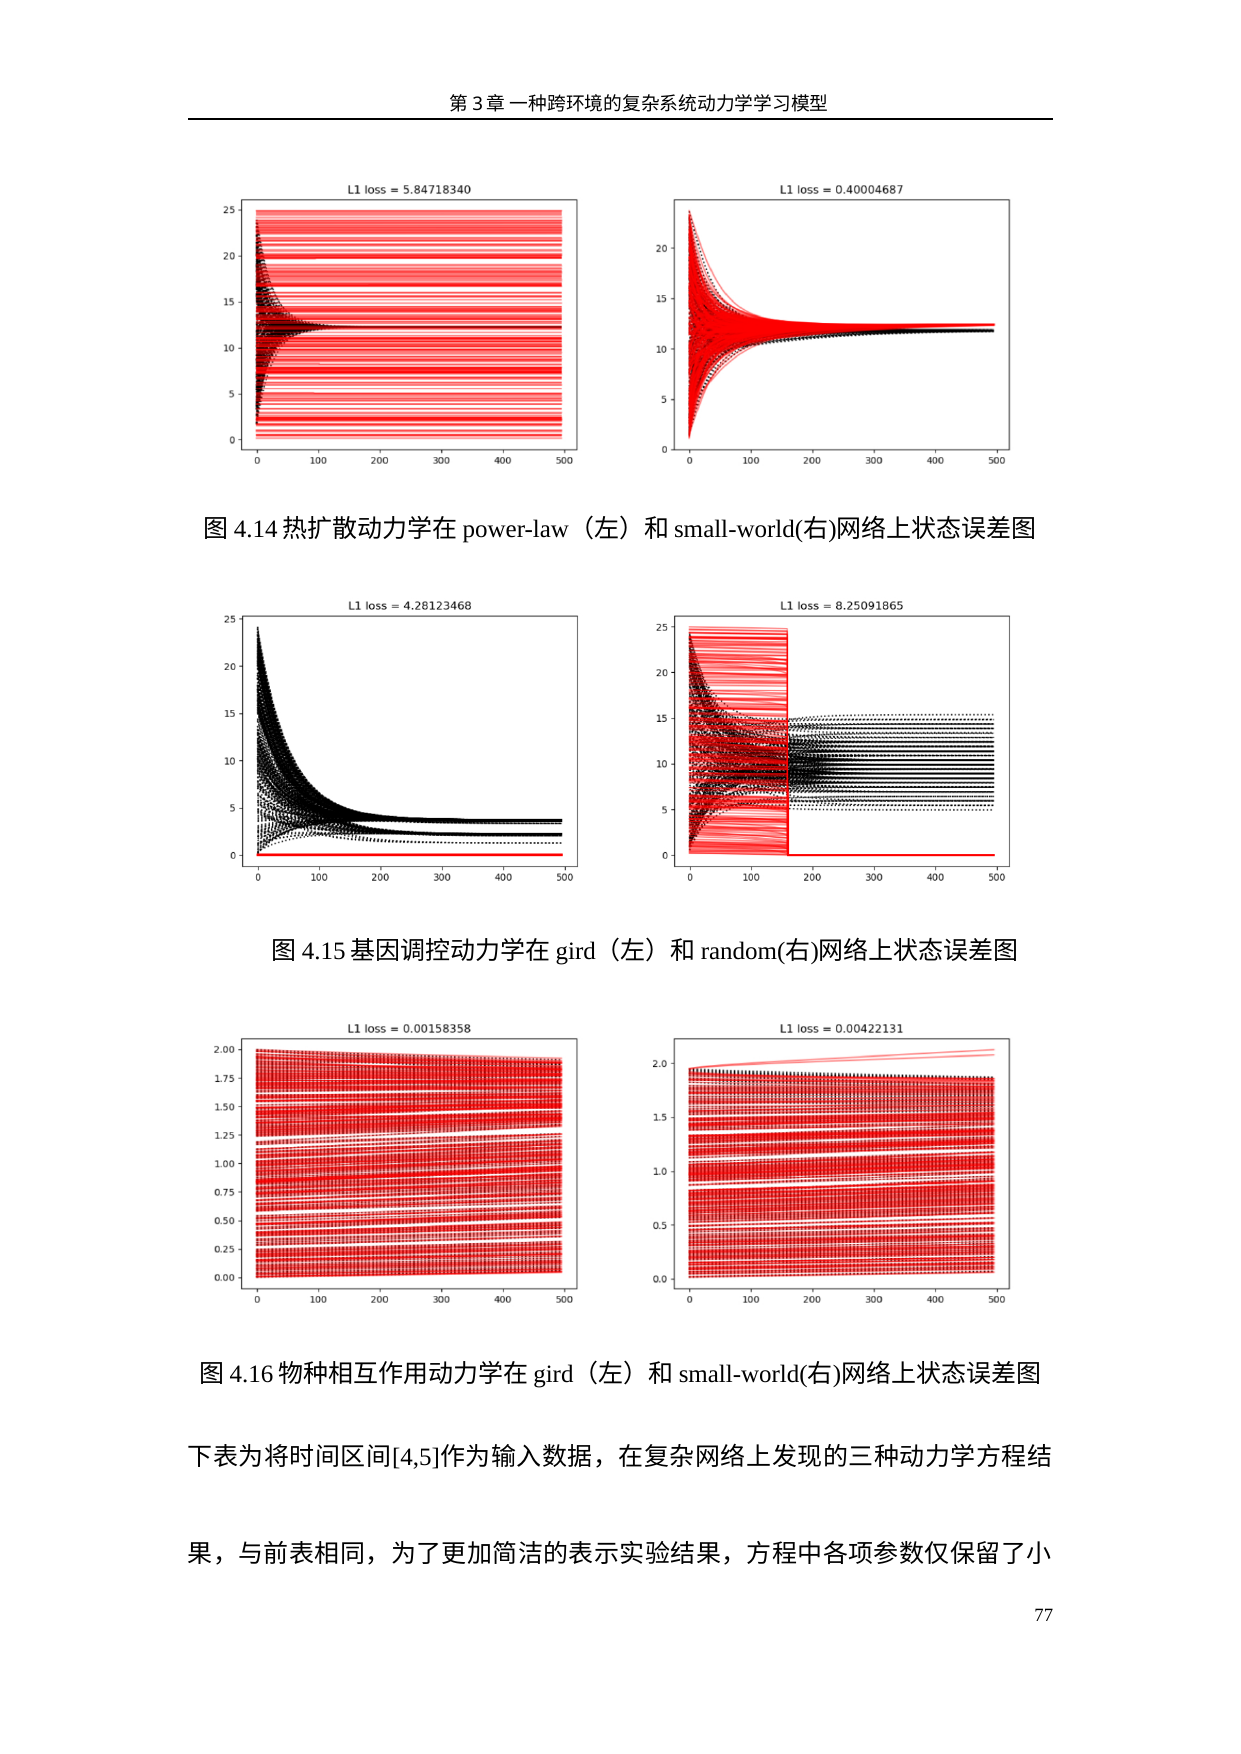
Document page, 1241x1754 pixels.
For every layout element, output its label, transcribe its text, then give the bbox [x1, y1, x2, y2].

text 图4.15基因调控动力学在gird（左）和random(右)网络上状态误差图 [187, 916, 1053, 981]
picture [188, 577, 1052, 902]
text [187, 1422, 1053, 1584]
picture [187, 160, 1052, 485]
picture [187, 999, 1052, 1324]
text 图4.14热扩散动力学在power-law（左）和small-world(右)网络上状态误差图 [187, 494, 1053, 559]
text 图4.16物种相互作用动力学在gird（左）和small-world(右)网络上状态误差图 [187, 1339, 1053, 1404]
